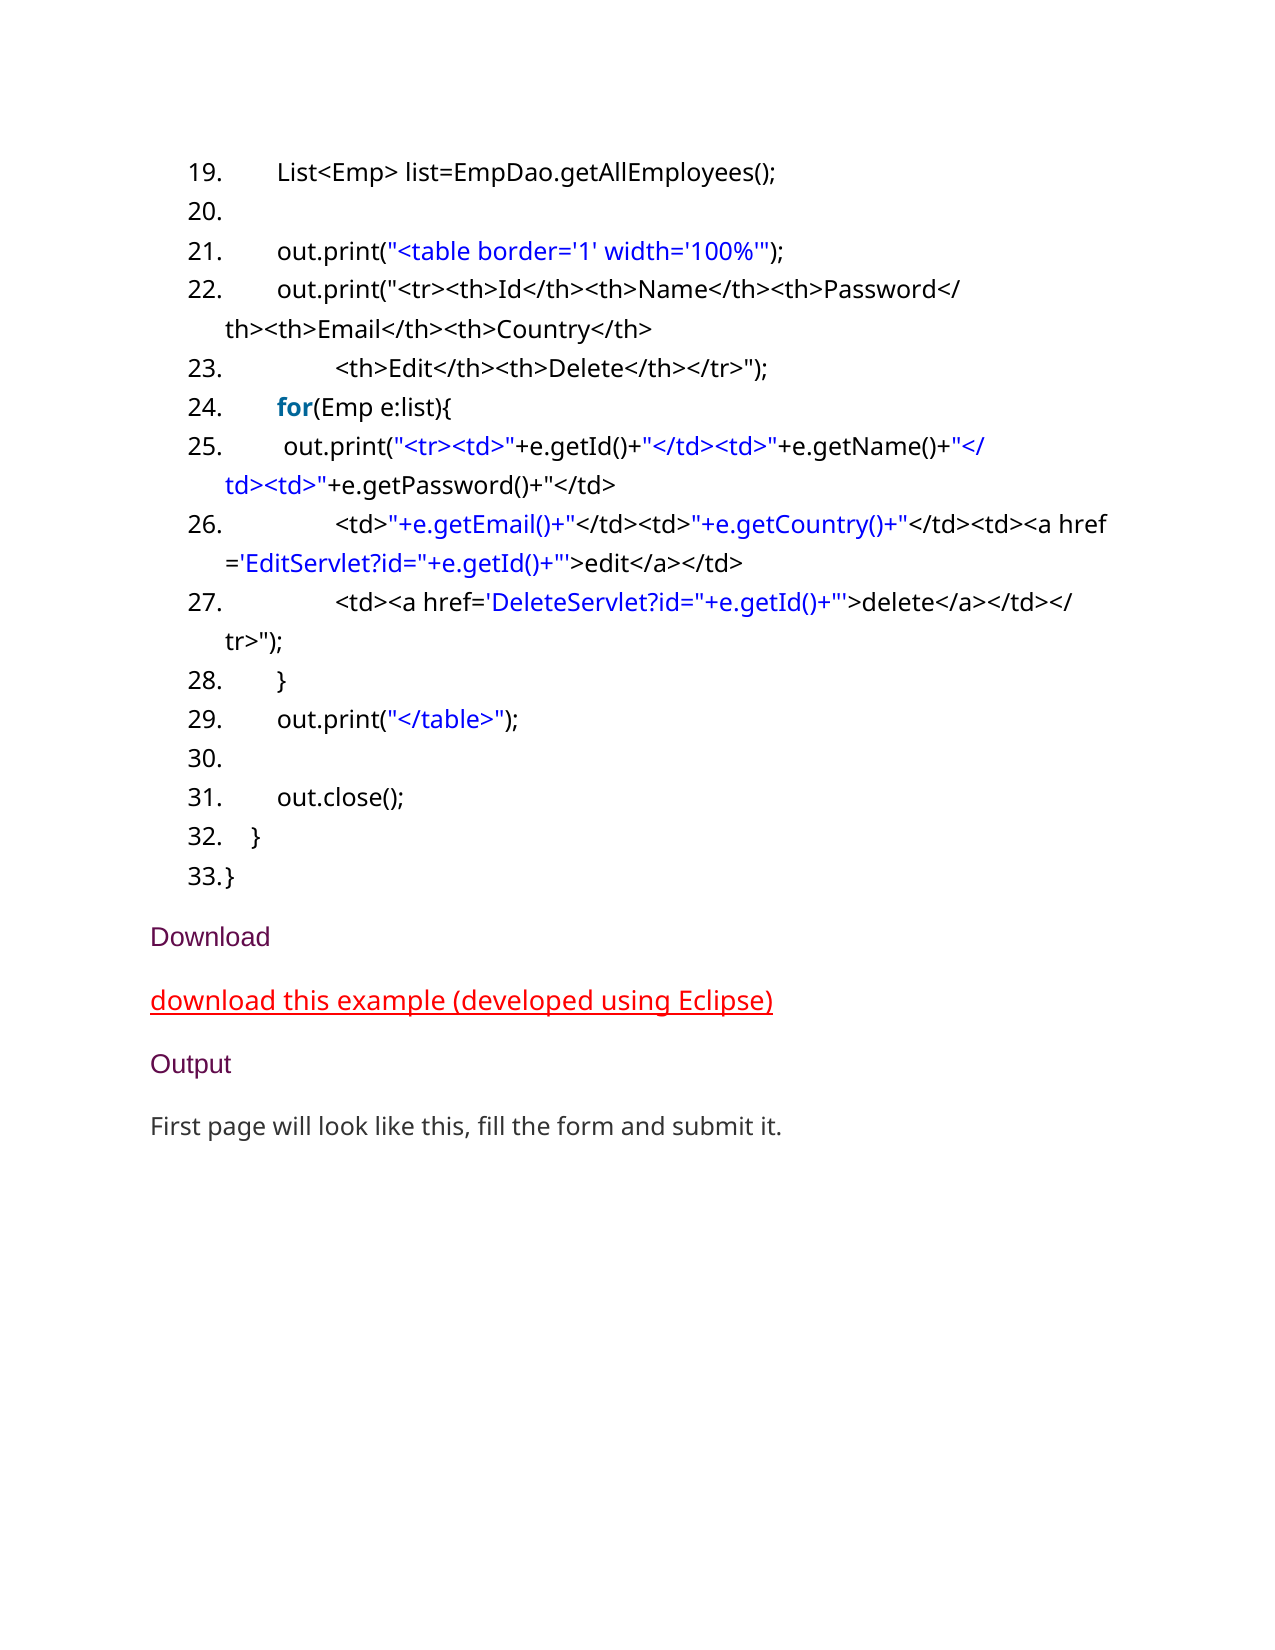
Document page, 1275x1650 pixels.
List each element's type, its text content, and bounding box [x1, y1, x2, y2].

text Output [150, 1048, 1125, 1079]
list <td><a href='DeleteServlet?id="+e.getId()+"'>delete</a></td></tr>"); [187, 580, 1125, 658]
list out.close(); [187, 775, 1125, 814]
list List<Emp> list=EmpDao.getAllEmployees(); [187, 150, 1125, 189]
list out.print("</table>"); [187, 697, 1125, 736]
text download this example (developed using Eclipse) [150, 982, 1125, 1019]
list for(Emp e:list){ [187, 384, 1125, 423]
text First page will look like this, fill the form and submit it. [150, 1108, 1125, 1142]
list out.print("<tr><th>Id</th><th>Name</th><th>Password</th><th>Email</th><th>Country</th> [187, 267, 1125, 345]
list <th>Edit</th><th>Delete</th></tr>"); [187, 345, 1125, 384]
text Download [150, 921, 1125, 953]
list out.print("<table border='1' width='100%'"); [187, 228, 1125, 267]
list } [187, 853, 1125, 892]
list } [187, 658, 1125, 697]
list out.print("<tr><td>"+e.getId()+"</td><td>"+e.getName()+"</td><td>"+e.getPassword()+"</td> [187, 423, 1125, 502]
list <td>"+e.getEmail()+"</td><td>"+e.getCountry()+"</td><td><a href='EditServlet?id="+e.getId()+"'>edit</a></td> [187, 502, 1125, 580]
list } [187, 814, 1125, 853]
